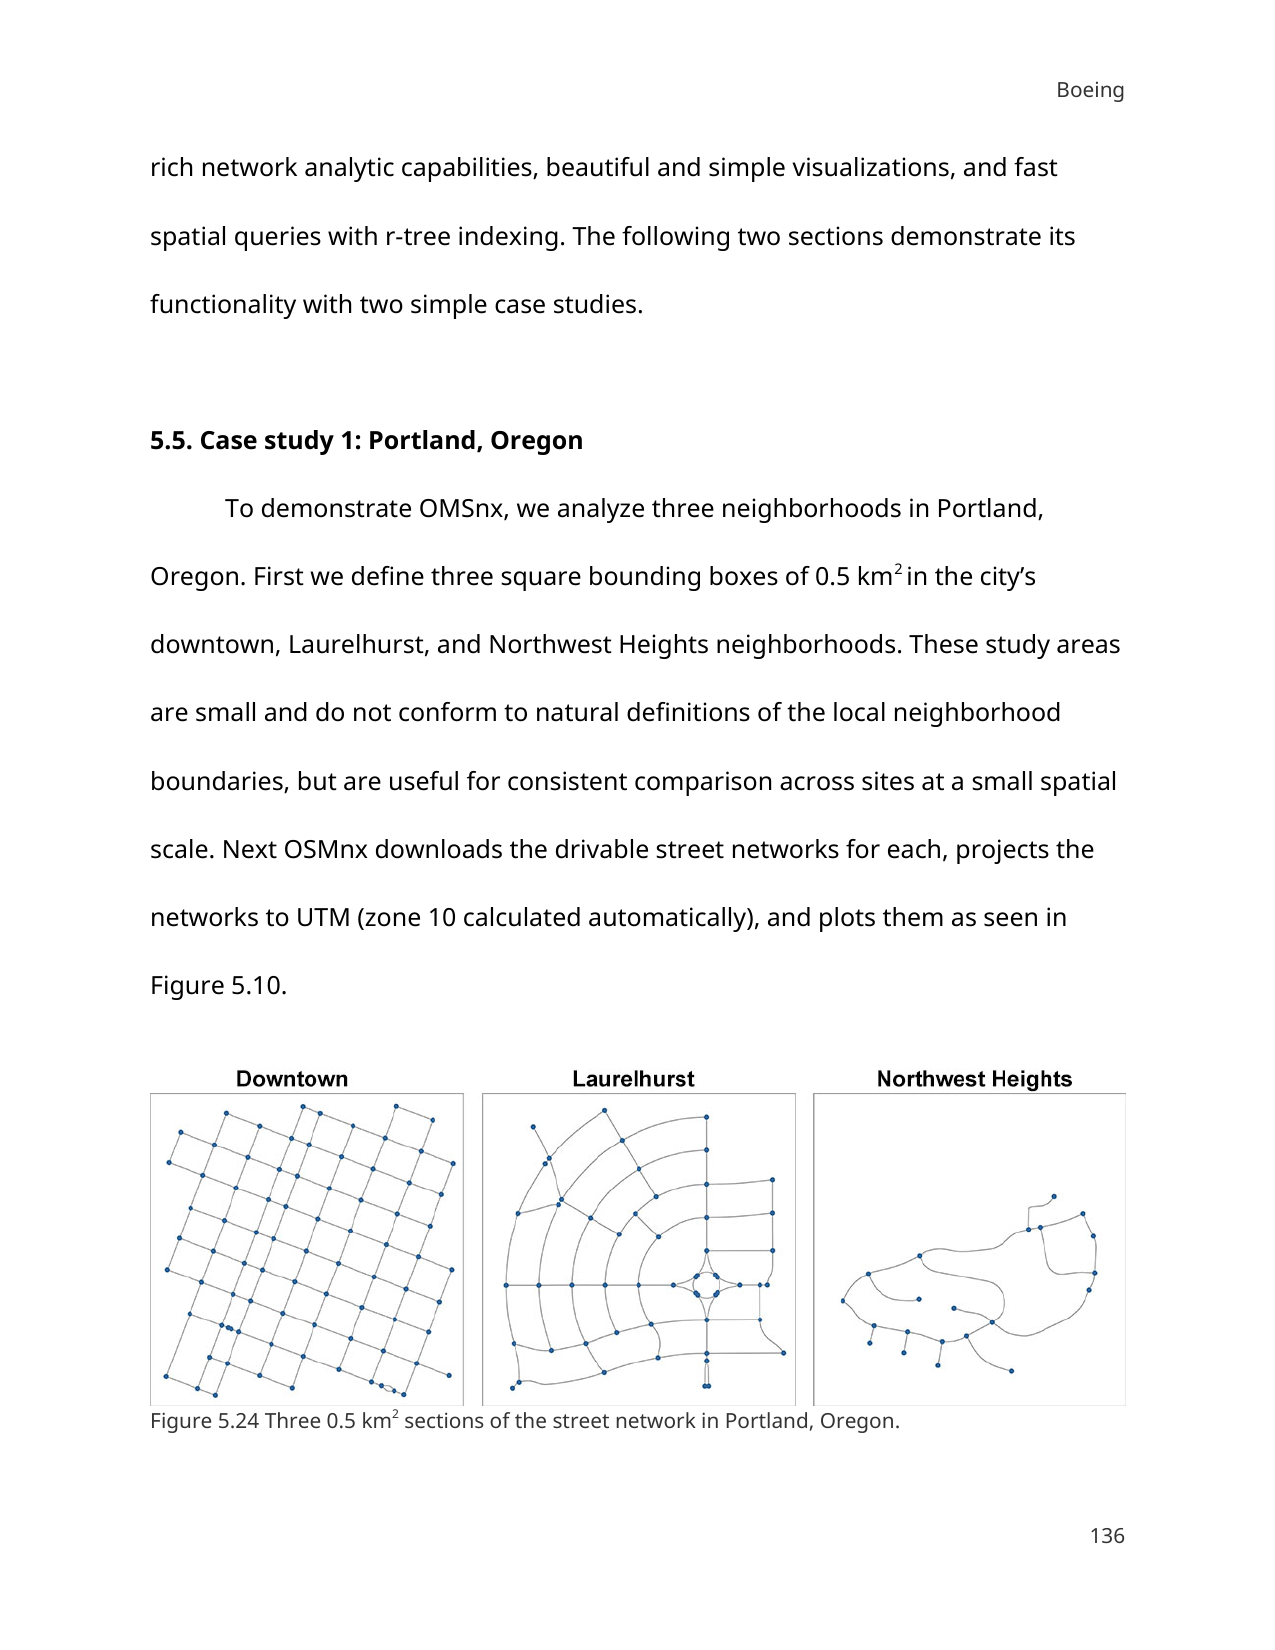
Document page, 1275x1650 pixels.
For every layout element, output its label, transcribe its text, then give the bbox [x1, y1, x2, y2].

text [150, 150, 1125, 320]
text To demonstrate OMSnx, we analyze three neighborhoods in Portland, Oregon. First we define three square bounding boxes of 0.5 km2 in the city’s downtown, Laurelhurst, and Northwest Heights neighborhoods. These study areas are small and do not conform to natural definitions of the local neighborhood boundaries, but are useful for consistent comparison across sites at a small spatial scale. Next OSMnx downloads the drivable street networks for each, projects the networks to UTM (zone 10 calculated automatically), and plots them as seen in Figure 5.10. [150, 491, 1125, 1002]
subtitle Case study 1: Portland, Oregon [150, 422, 1125, 457]
picture [150, 1060, 1126, 1406]
